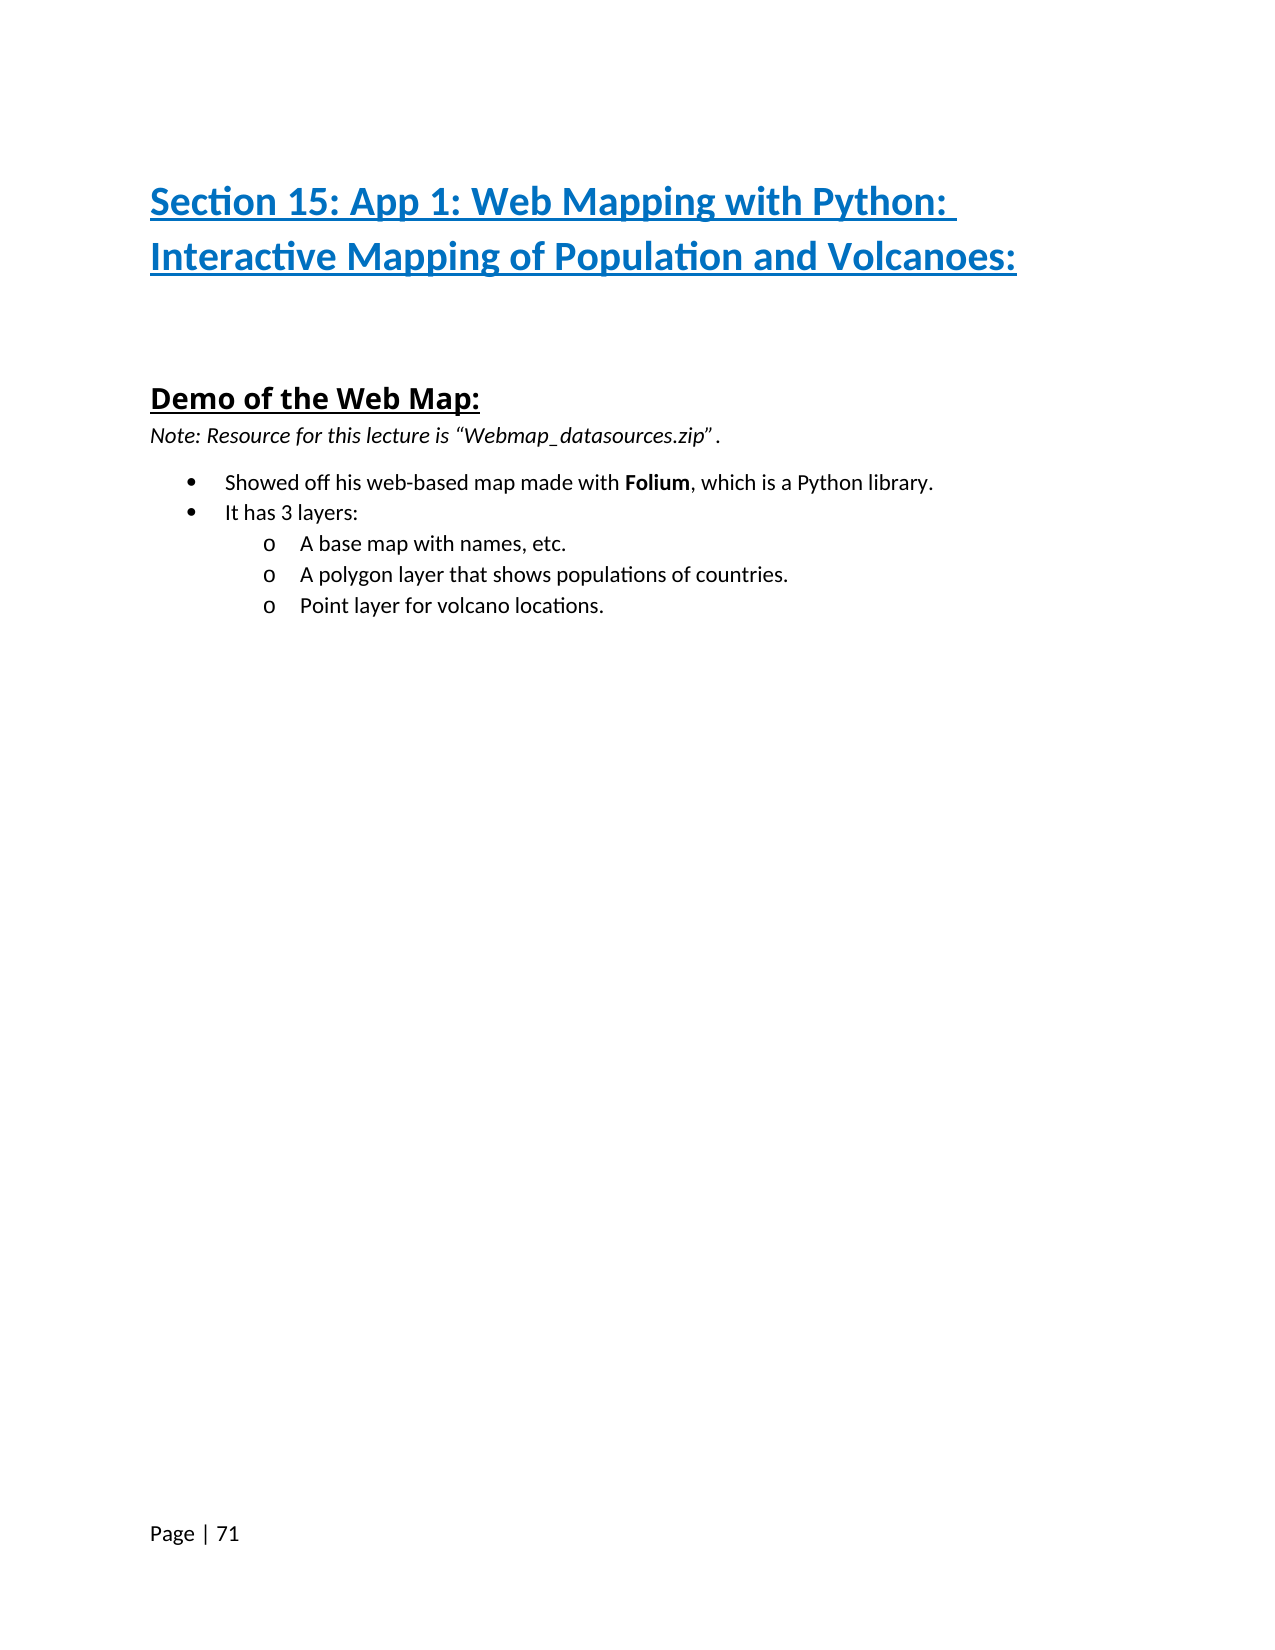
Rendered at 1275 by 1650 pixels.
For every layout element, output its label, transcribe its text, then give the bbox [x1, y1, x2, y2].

text Note: Resource for this lecture is “Webmap_datasources.zip”. [150, 421, 1125, 449]
list A base map with names, etc. [262, 529, 1125, 558]
list A polygon layer that shows populations of countries. [262, 560, 1125, 589]
list Point layer for volcano locations. [262, 592, 1125, 621]
list It has 3 layers: [187, 498, 1125, 526]
list Showed off his web-based map made with Folium, which is a Python library. [187, 468, 1125, 496]
subtitle Section 15: App 1: Web Mapping with Python: Interactive Mapping of Population and Volcanoes: [150, 175, 1125, 281]
subtitle Demo of the Web Map: [150, 378, 1125, 418]
